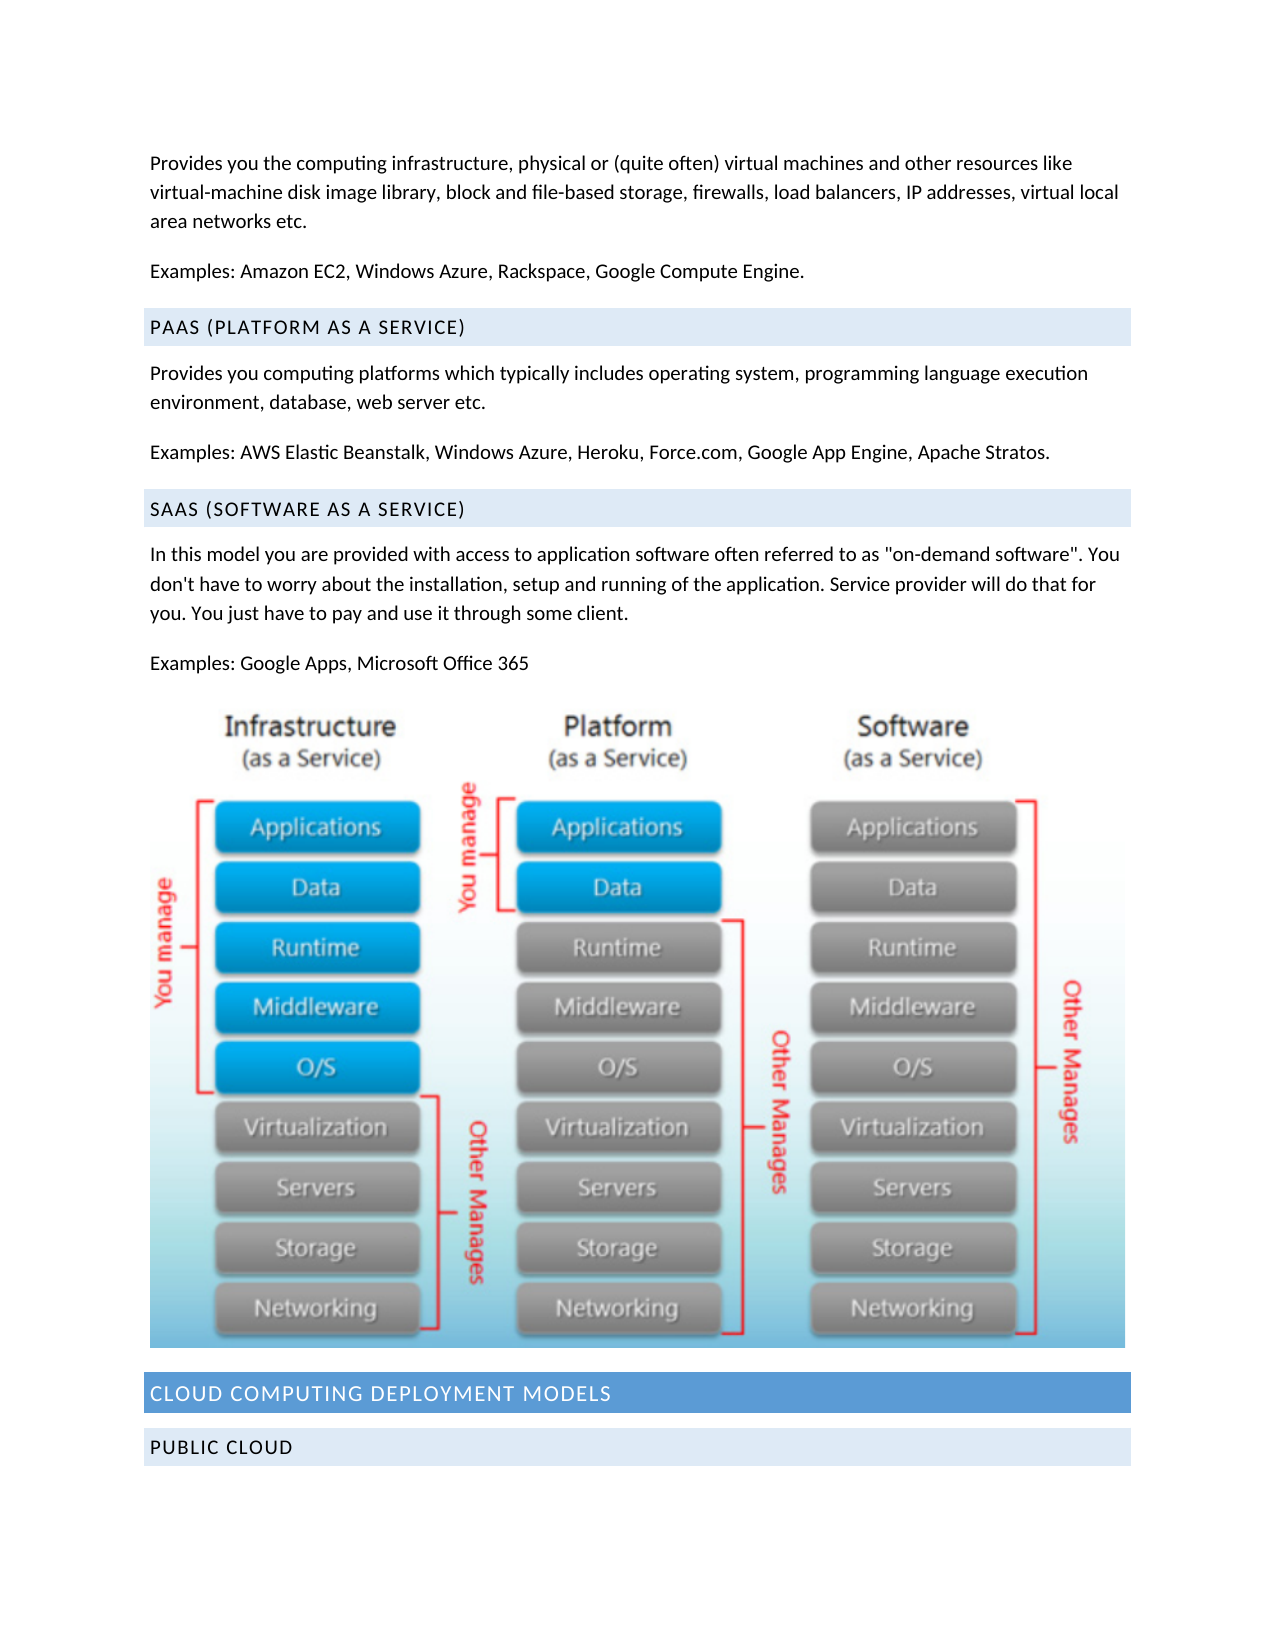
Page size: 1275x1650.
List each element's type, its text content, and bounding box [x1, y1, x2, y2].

picture [150, 700, 1125, 1348]
text Provides you computing platforms which typically includes operating system, programming language execution environment, database, web server etc. [150, 360, 1125, 415]
text Examples: Amazon EC2, Windows Azure, Rackspace, Google Compute Engine. [150, 258, 1125, 284]
text Provides you the computing infrastructure, physical or (quite often) virtual machines and other resources like virtual-machine disk image library, block and file-based storage, firewalls, load balancers, IP addresses, virtual local area networks etc. [150, 150, 1125, 234]
text Examples: Google Apps, Microsoft Office 365 [150, 650, 1125, 675]
subtitle Public Cloud [150, 1434, 1125, 1459]
text Examples: AWS Elastic Beanstalk, Windows Azure, Heroku, Force.com, Google App Engine, Apache Stratos. [150, 439, 1125, 465]
subtitle Cloud Computing Deployment Models [150, 1379, 1125, 1407]
subtitle SaaS (Software as a Service) [150, 496, 1125, 521]
text In this model you are provided with access to application software often referred to as "on-demand software". You don't have to worry about the installation, setup and running of the application. Service provider will do that for you. You just have to pay and use it through some client. [150, 542, 1125, 625]
subtitle PaaS (Platform as a Service) [150, 315, 1125, 340]
